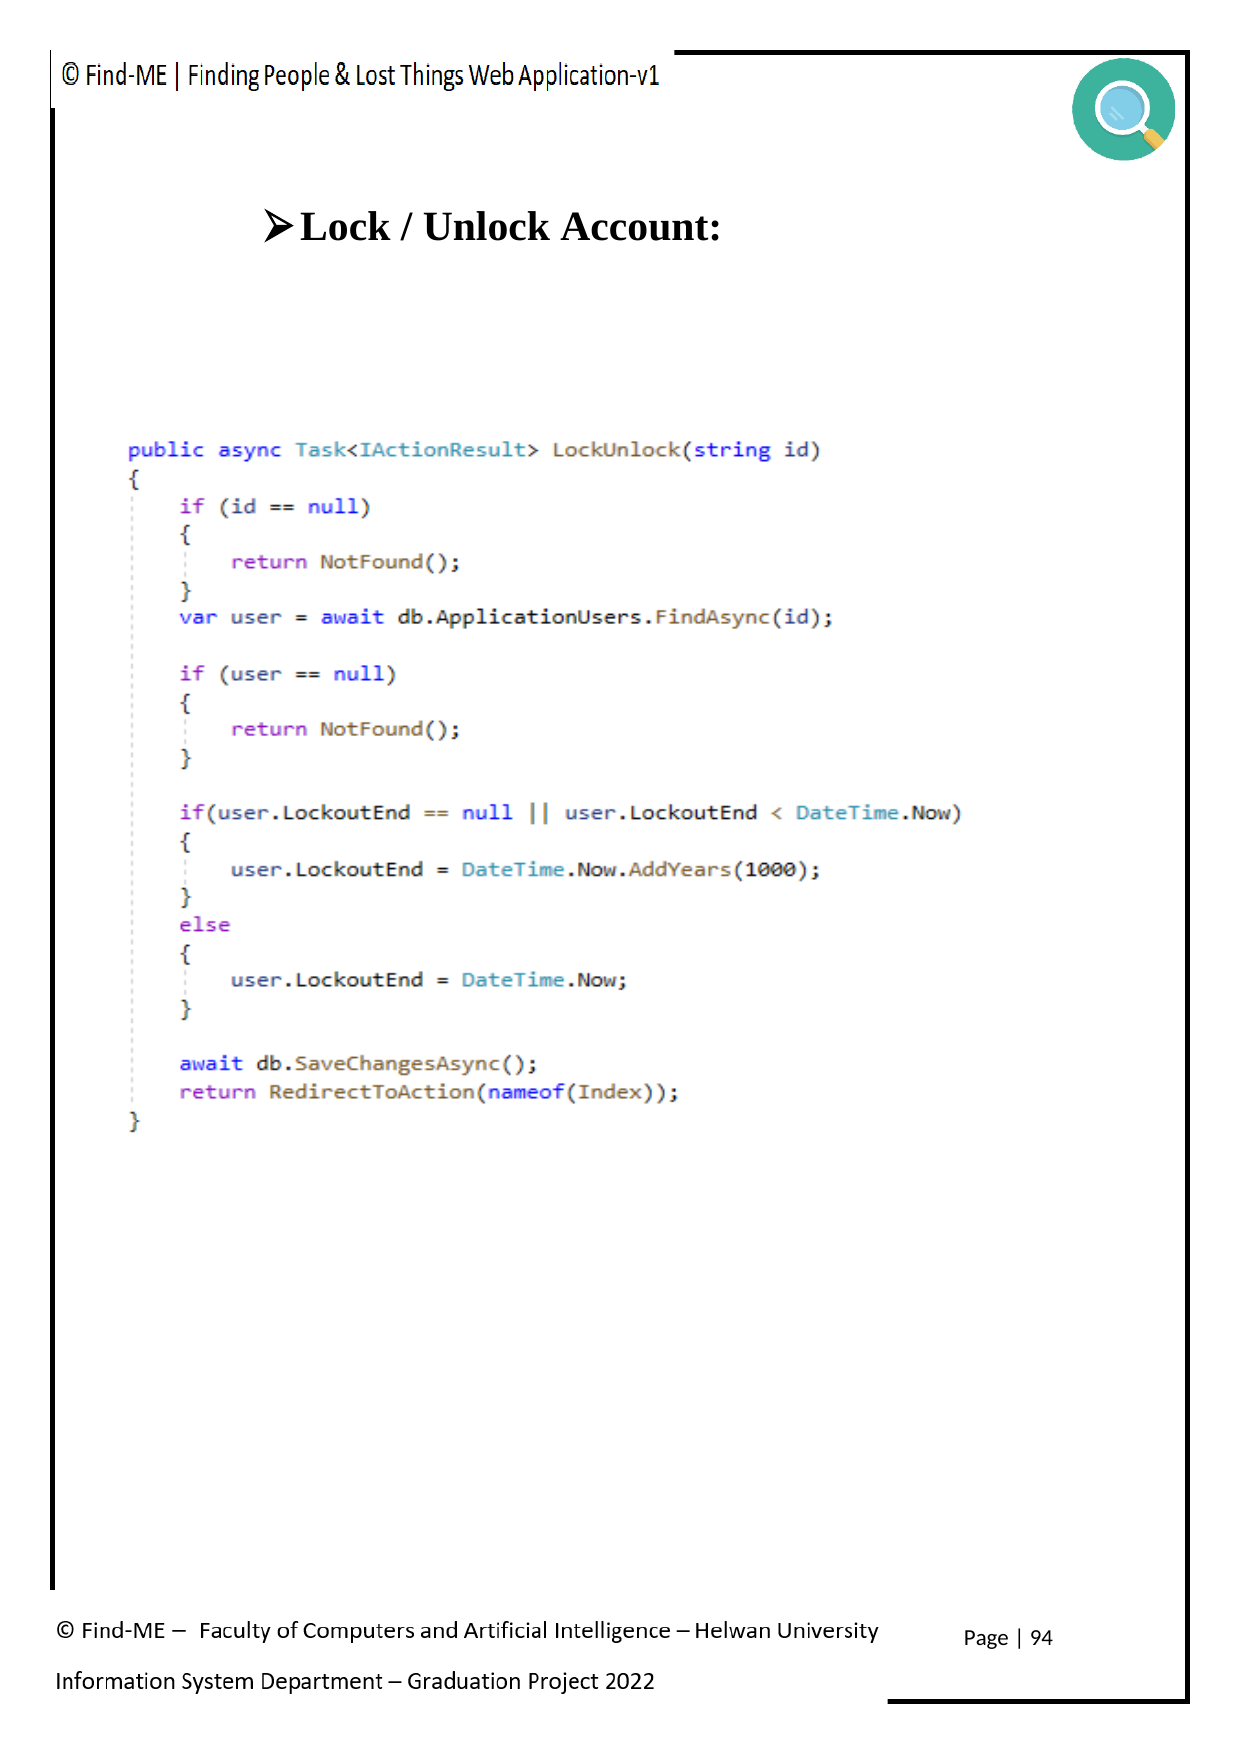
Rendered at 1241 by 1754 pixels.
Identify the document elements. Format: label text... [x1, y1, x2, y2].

picture [93, 435, 1114, 1149]
picture [1071, 57, 1176, 161]
picture [51, 45, 675, 108]
picture [28, 1590, 888, 1704]
list Lock / Unlock Account: [262, 202, 1053, 250]
